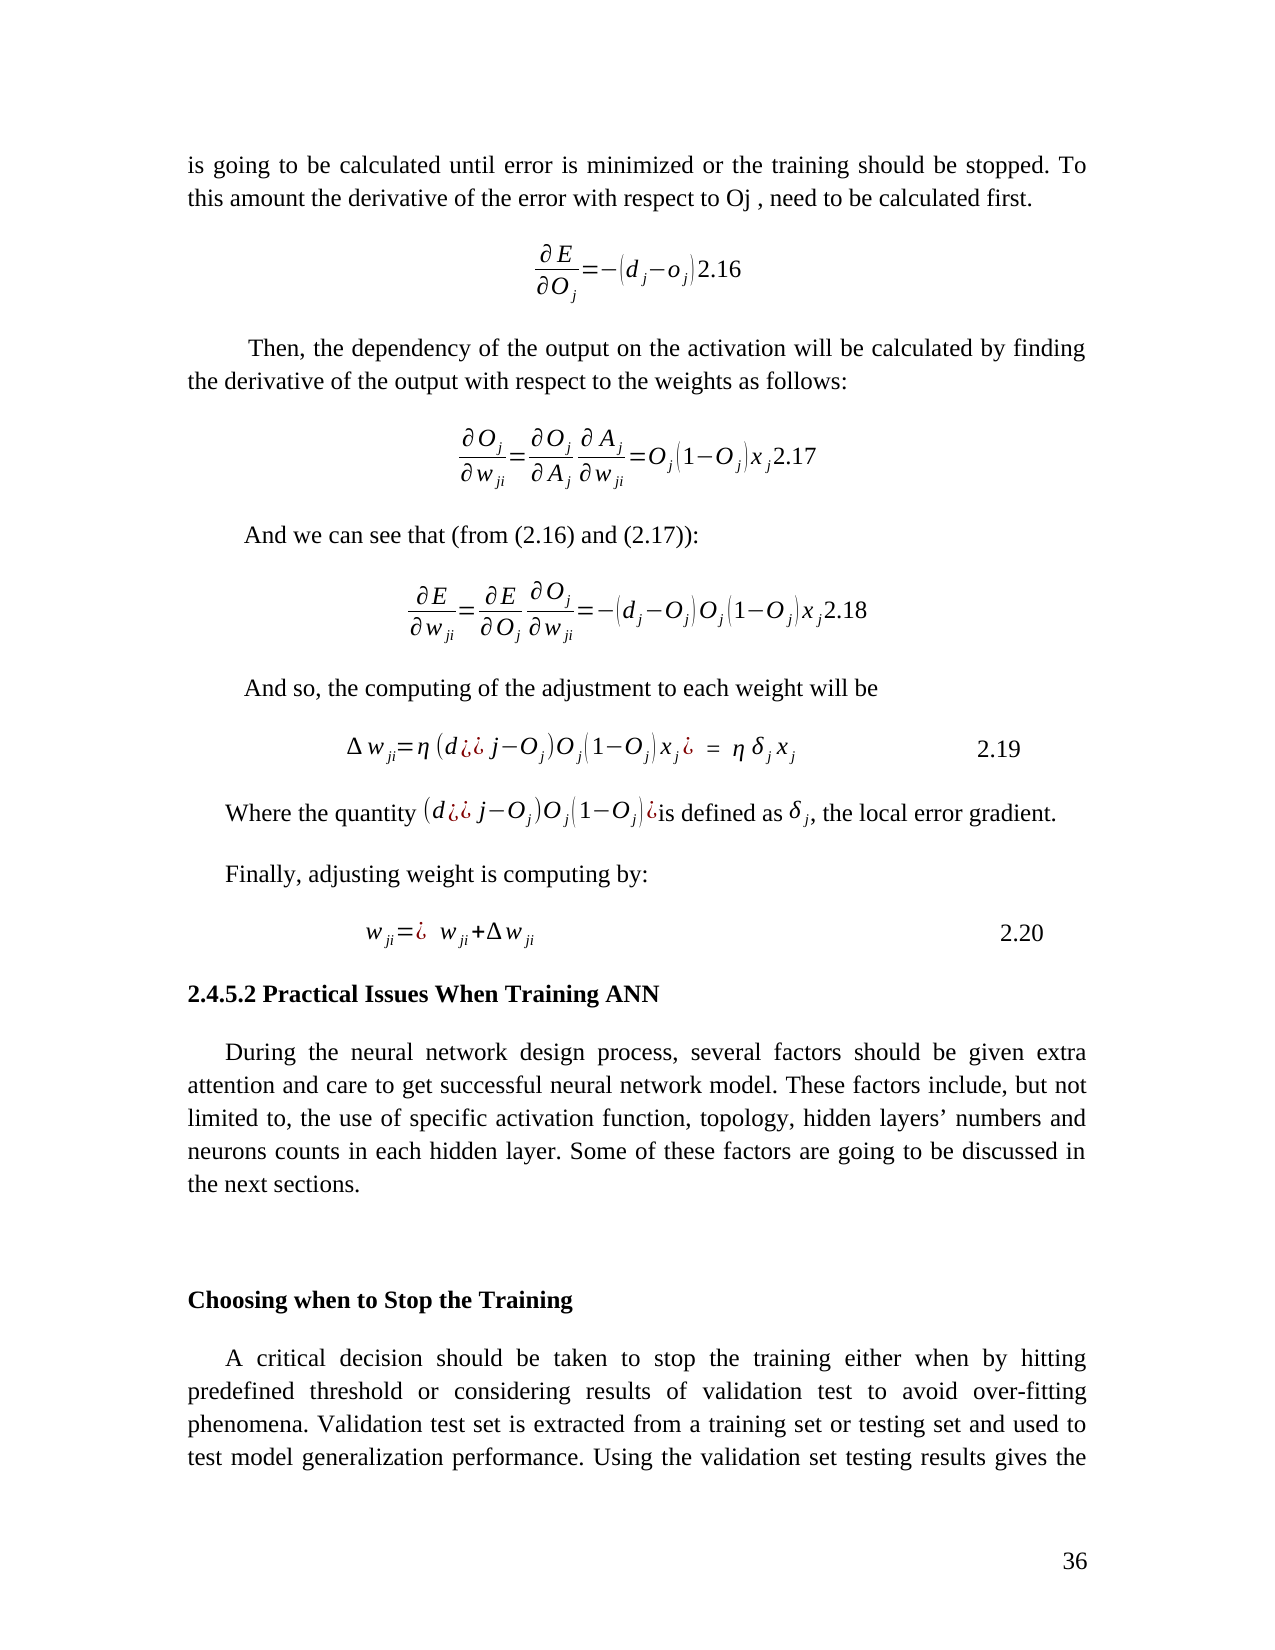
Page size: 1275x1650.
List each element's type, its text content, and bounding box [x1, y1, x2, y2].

text = 2.19 [309, 731, 1087, 766]
text Then, the dependency of the output on the activation will be calculated by finding the derivative of the output with respect to the weights as follows: [187, 333, 1087, 395]
text 2.20 [328, 917, 1087, 949]
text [187, 1343, 1087, 1471]
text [187, 150, 1087, 212]
text Where the quantity is defined as , the local error gradient. [187, 795, 1087, 830]
subtitle 2.4.5.2 Practical Issues When Training ANN [187, 979, 1087, 1007]
text And we can see that (from (2.16) and (2.17)): [187, 520, 1087, 548]
text During the neural network design process, several factors should be given extra attention and care to get successful neural network model. These factors include, but not limited to, the use of specific activation function, topology, hidden layers’ numbers and neurons counts in each hidden layer. Some of these factors are going to be discussed in the next sections. [187, 1037, 1087, 1198]
text And so, the computing of the adjustment to each weight will be [187, 673, 1087, 702]
text Finally, adjusting weight is computing by: [187, 859, 1087, 888]
text Choosing when to Stop the Training [187, 1285, 1087, 1314]
